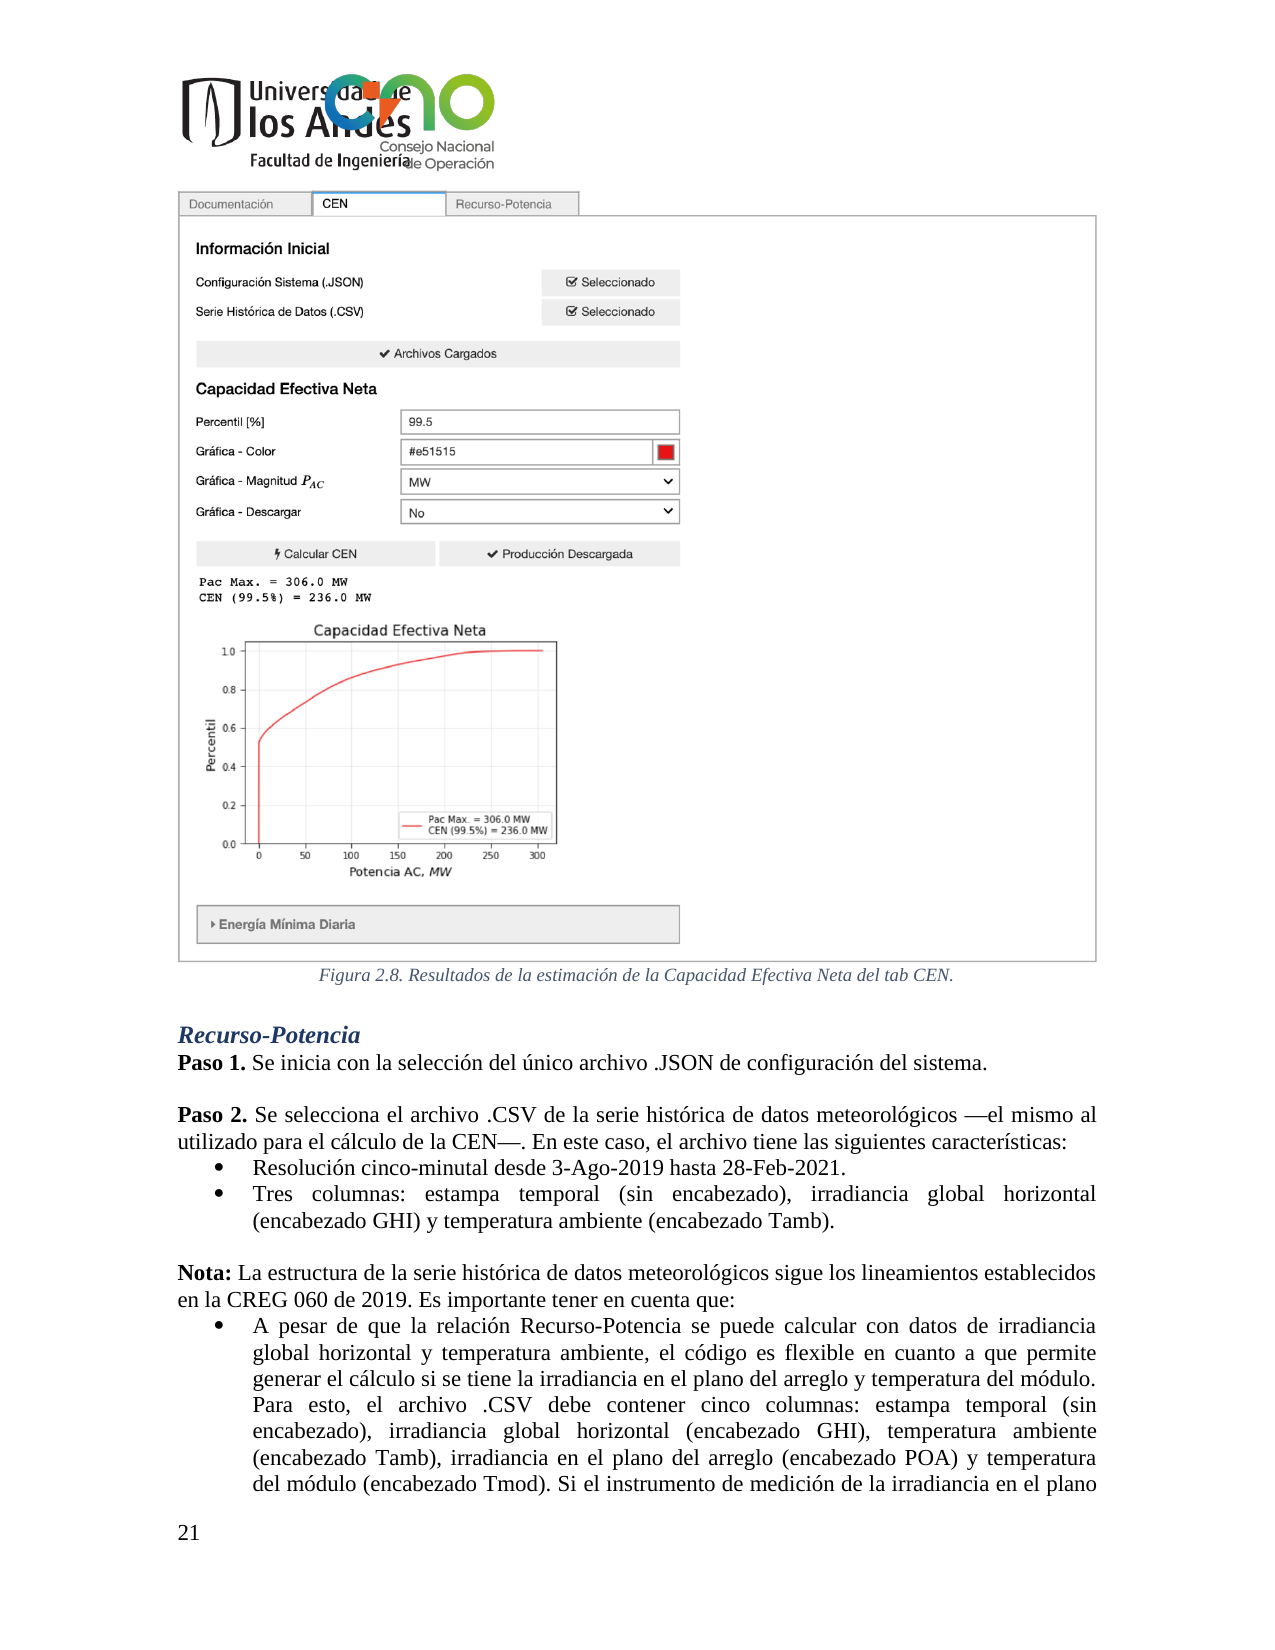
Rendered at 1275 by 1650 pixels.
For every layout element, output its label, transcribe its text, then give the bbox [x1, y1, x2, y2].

subtitle Recurso-Potencia [177, 1020, 1098, 1049]
picture [324, 73, 495, 172]
text Paso 2. Se selecciona el archivo .CSV de la serie histórica de datos meteorológicos —el mismo al utilizado para el cálculo de la CEN—. En este caso, el archivo tiene las siguientes características: [177, 1101, 1098, 1154]
text Paso 1. Se inicia con la selección del único archivo .JSON de configuración del sistema. [177, 1049, 1098, 1075]
text Figura 2.8. Resultados de la estimación de la Capacidad Efectiva Neta del tab CEN. [177, 964, 1098, 985]
list Resolución cinco-minutal desde 3-Ago-2019 hasta 28-Feb-2021. [215, 1154, 1098, 1180]
picture [177, 190, 1098, 964]
text Nota: La estructura de la serie histórica de datos meteorológicos sigue los lineamientos establecidos en la CREG 060 de 2019. Es importante tener en cuenta que: [177, 1259, 1098, 1312]
list Tres columnas: estampa temporal (sin encabezado), irradiancia global horizontal (encabezado GHI) y temperatura ambiente (encabezado Tamb). [215, 1180, 1098, 1233]
